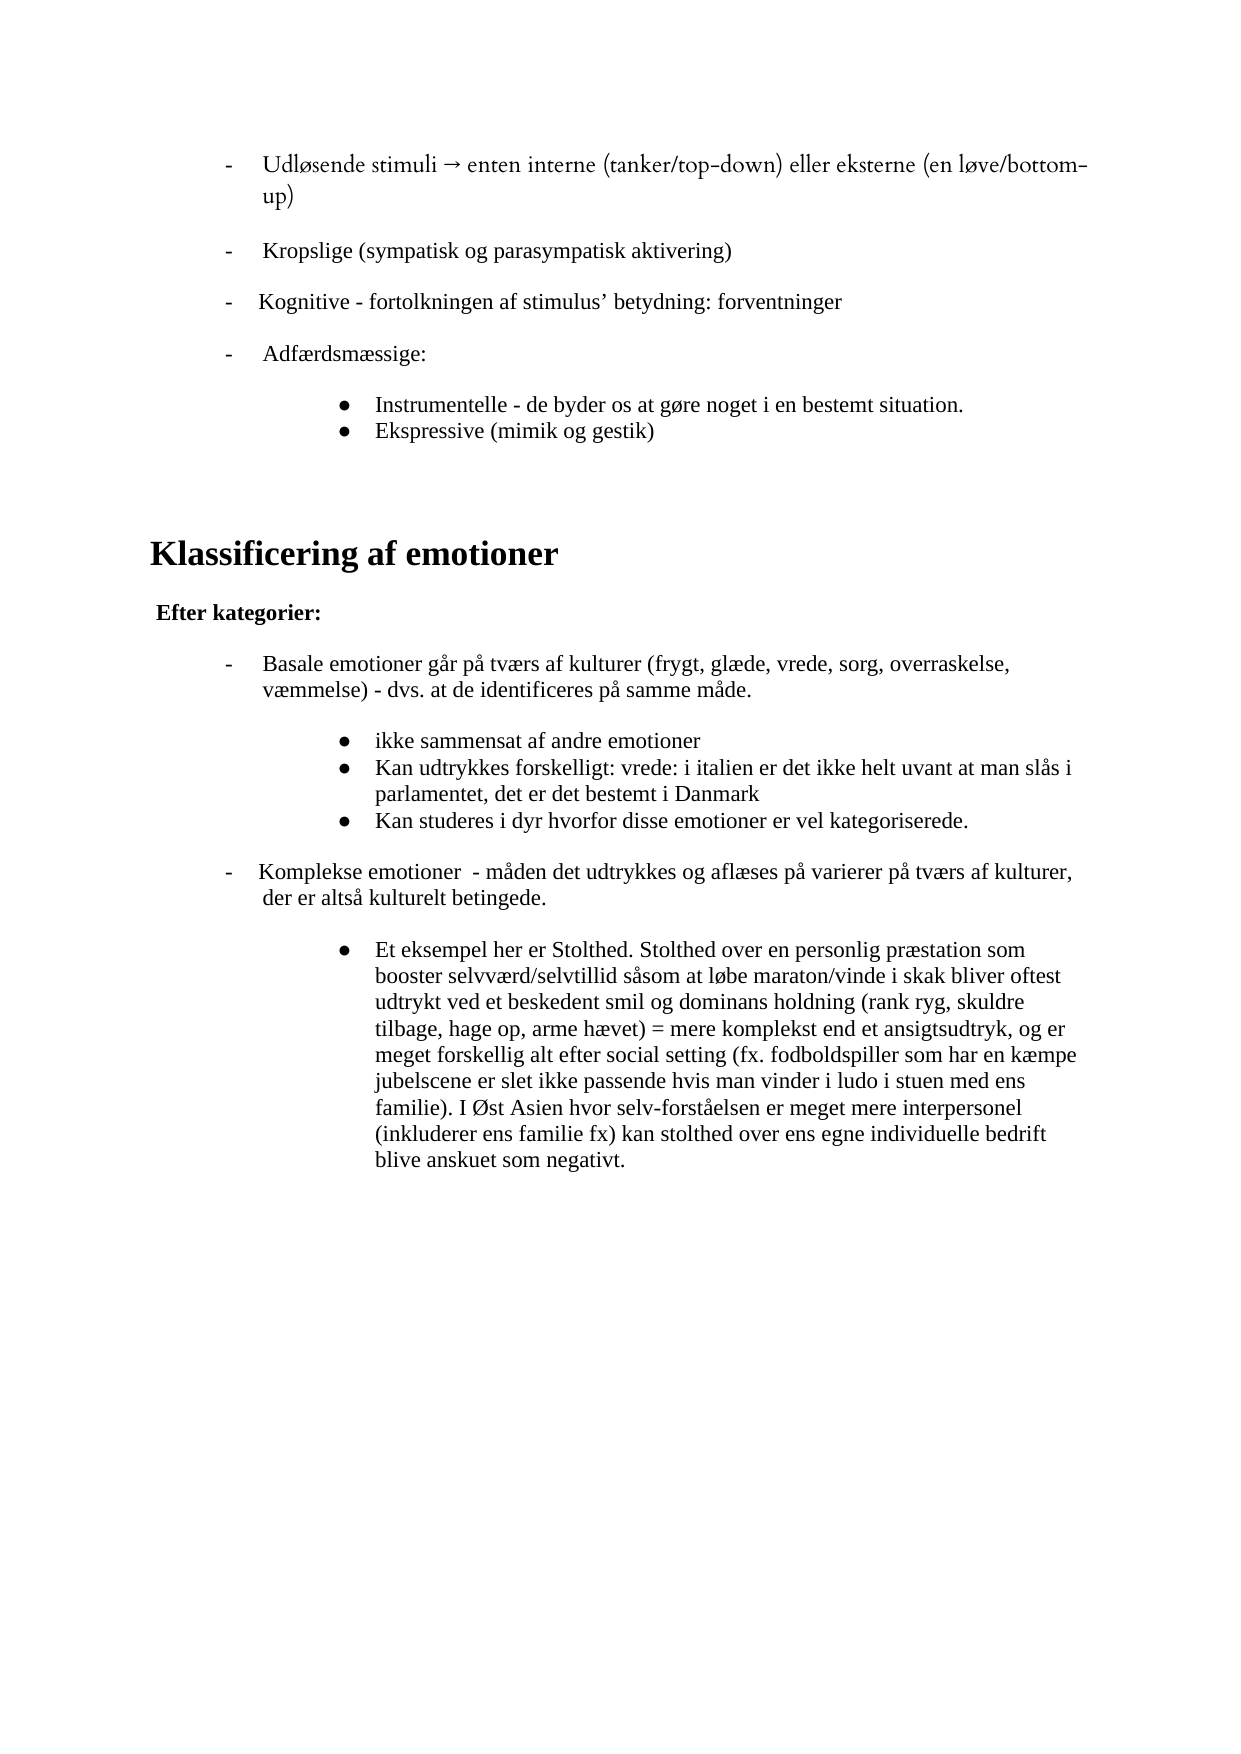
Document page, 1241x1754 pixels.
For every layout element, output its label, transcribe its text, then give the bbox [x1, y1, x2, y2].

text - Komplekse emotioner - måden det udtrykkes og aflæses på varierer på tværs af kulturer, der er altså kulturelt betingede. [225, 858, 1090, 911]
list Kan udtrykkes forskelligt: vrede: i italien er det ikke helt uvant at man slås i parlamentet, det er det bestemt i Danmark [337, 754, 1090, 807]
text - Kognitive - fortolkningen af stimulus’ betydning: forventninger [225, 288, 1090, 315]
list ikke sammensat af andre emotioner [337, 728, 1090, 754]
list Kan studeres i dyr hvorfor disse emotioner er vel kategoriserede. [337, 807, 1090, 833]
text - Adfærdsmæssige: [225, 340, 1090, 366]
list Ekspressive (mimik og gestik) [337, 417, 1090, 444]
list Instrumentelle - de byder os at gøre noget i en bestemt situation. [337, 391, 1090, 417]
subtitle Klassificering af emotioner [150, 533, 1090, 573]
list Et eksempel her er Stolthed. Stolthed over en personlig præstation som booster selvværd/selvtillid såsom at løbe maraton/vinde i skak bliver oftest udtrykt ved et beskedent smil og dominans holdning (rank ryg, skuldre tilbage, hage op, arme hævet) = mere komplekst end et ansigtsudtryk, og er meget forskellig alt efter social setting (fx. fodboldspiller som har en kæmpe jubelscene er slet ikke passende hvis man vinder i ludo i stuen med ens familie). I Øst Asien hvor selv-forståelsen er meget mere interpersonel (inkluderer ens familie fx) kan stolthed over ens egne individuelle bedrift blive anskuet som negativt. [337, 936, 1090, 1173]
text Efter kategorier: [150, 598, 1090, 625]
text - Basale emotioner går på tværs af kulturer (frygt, glæde, vrede, sorg, overraskelse, væmmelse) - dvs. at de identificeres på samme måde. [225, 650, 1090, 703]
text - Udløsende stimuli → enten interne (tanker/top-down) eller eksterne (en løve/bottom-up) [225, 150, 1090, 212]
text - Kropslige (sympatisk og parasympatisk aktivering) [225, 237, 1090, 263]
